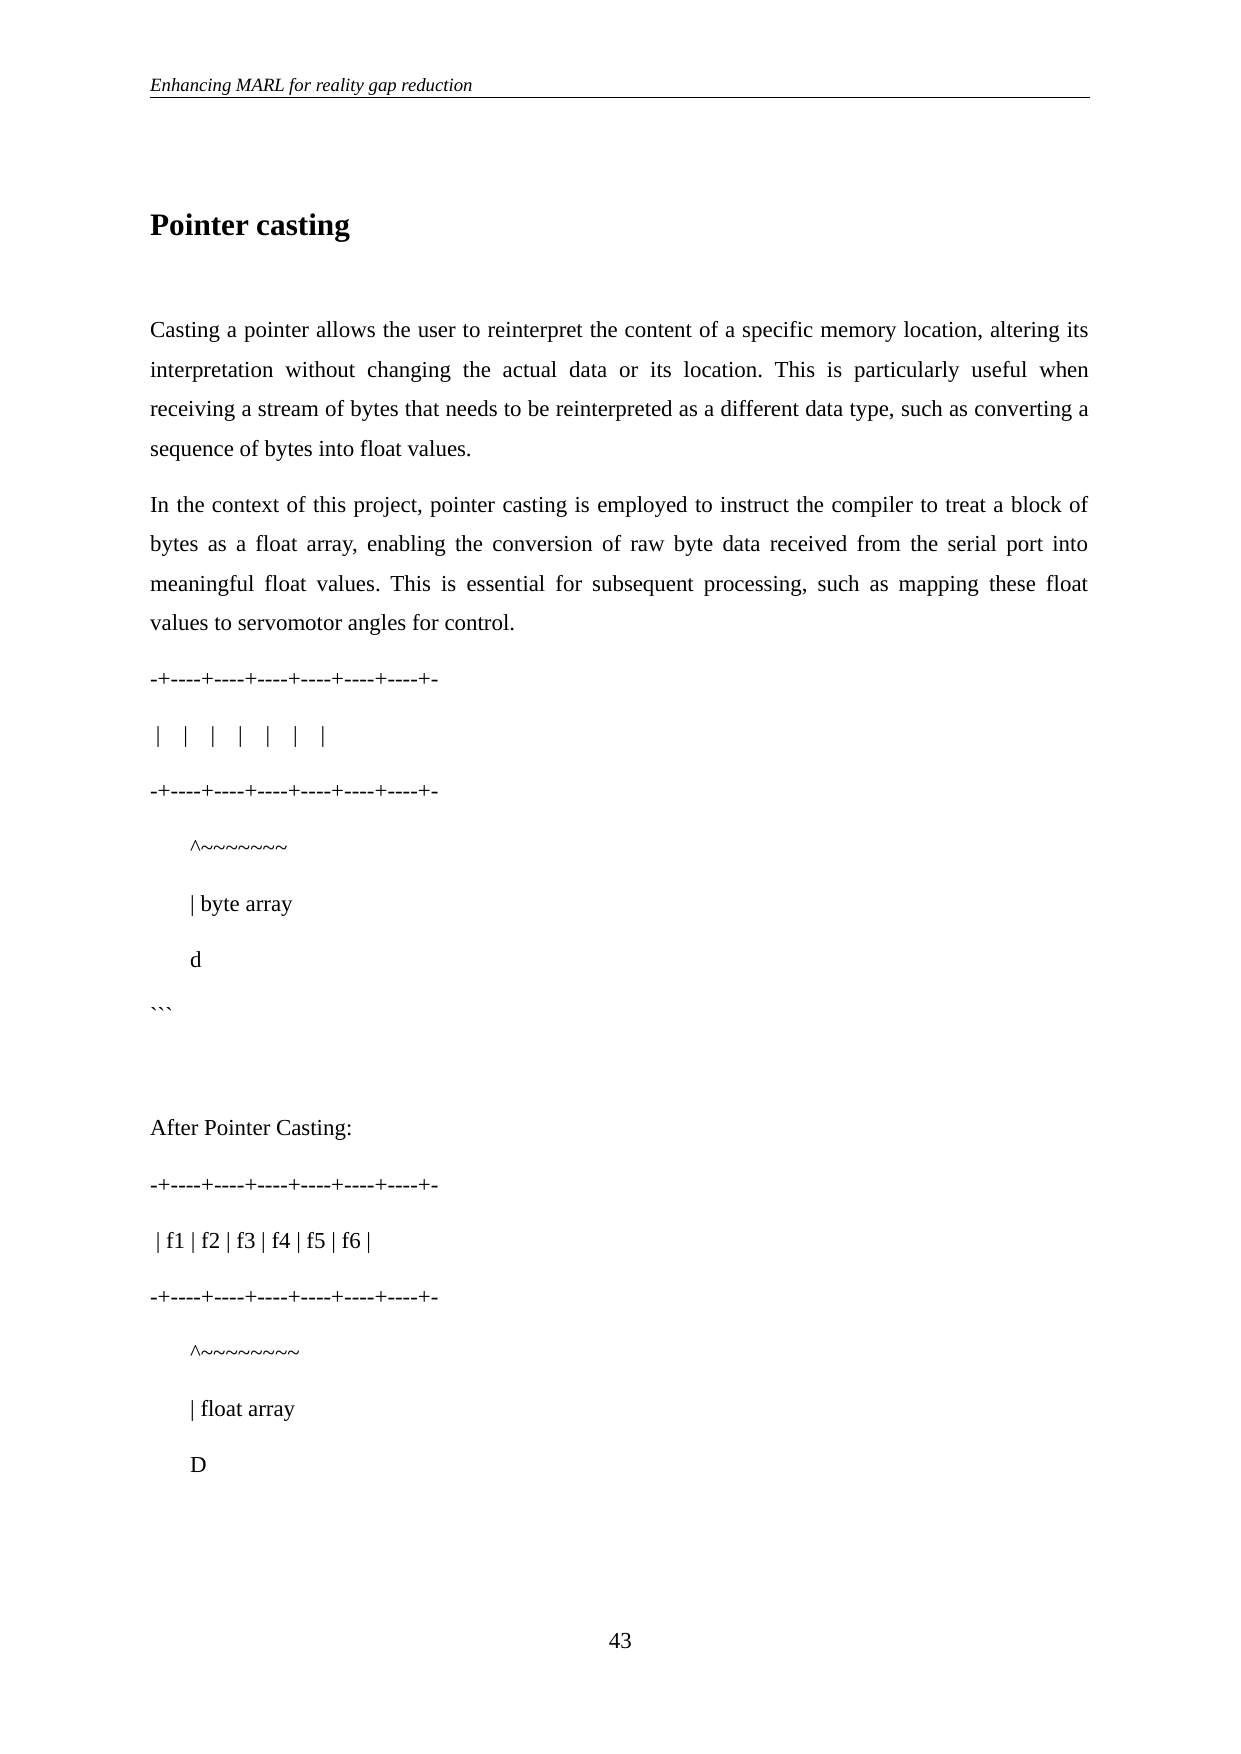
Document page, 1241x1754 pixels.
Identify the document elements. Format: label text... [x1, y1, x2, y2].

text -+----+----+----+----+----+----+- [150, 1283, 1090, 1309]
text | f1 | f2 | f3 | f4 | f5 | f6 | [150, 1227, 1090, 1253]
text -+----+----+----+----+----+----+- [150, 778, 1090, 804]
subtitle Pointer casting [150, 206, 1090, 242]
text | float array [150, 1395, 1090, 1422]
text In the context of this project, pointer casting is employed to instruct the compiler to treat a block of bytes as a float array, enabling the conversion of raw byte data received from the serial port into meaningful float values. This is essential for subsequent processing, such as mapping these float values to servomotor angles for control. [150, 491, 1090, 636]
text ``` [150, 1002, 1090, 1028]
text -+----+----+----+----+----+----+- [150, 1171, 1090, 1197]
text D [150, 1451, 1090, 1478]
text ^~~~~~~~ [150, 834, 1090, 860]
text d [150, 946, 1090, 972]
text Casting a pointer allows the user to reinterpret the content of a specific memory location, altering its interpretation without changing the actual data or its location. This is particularly useful when receiving a stream of bytes that needs to be reinterpreted as a different data type, such as converting a sequence of bytes into float values. [150, 316, 1090, 461]
text After Pointer Casting: [150, 1114, 1090, 1141]
text ^~~~~~~~~ [150, 1339, 1090, 1365]
text | byte array [150, 890, 1090, 916]
text | | | | | | | [150, 721, 1090, 748]
text -+----+----+----+----+----+----+- [150, 665, 1090, 692]
